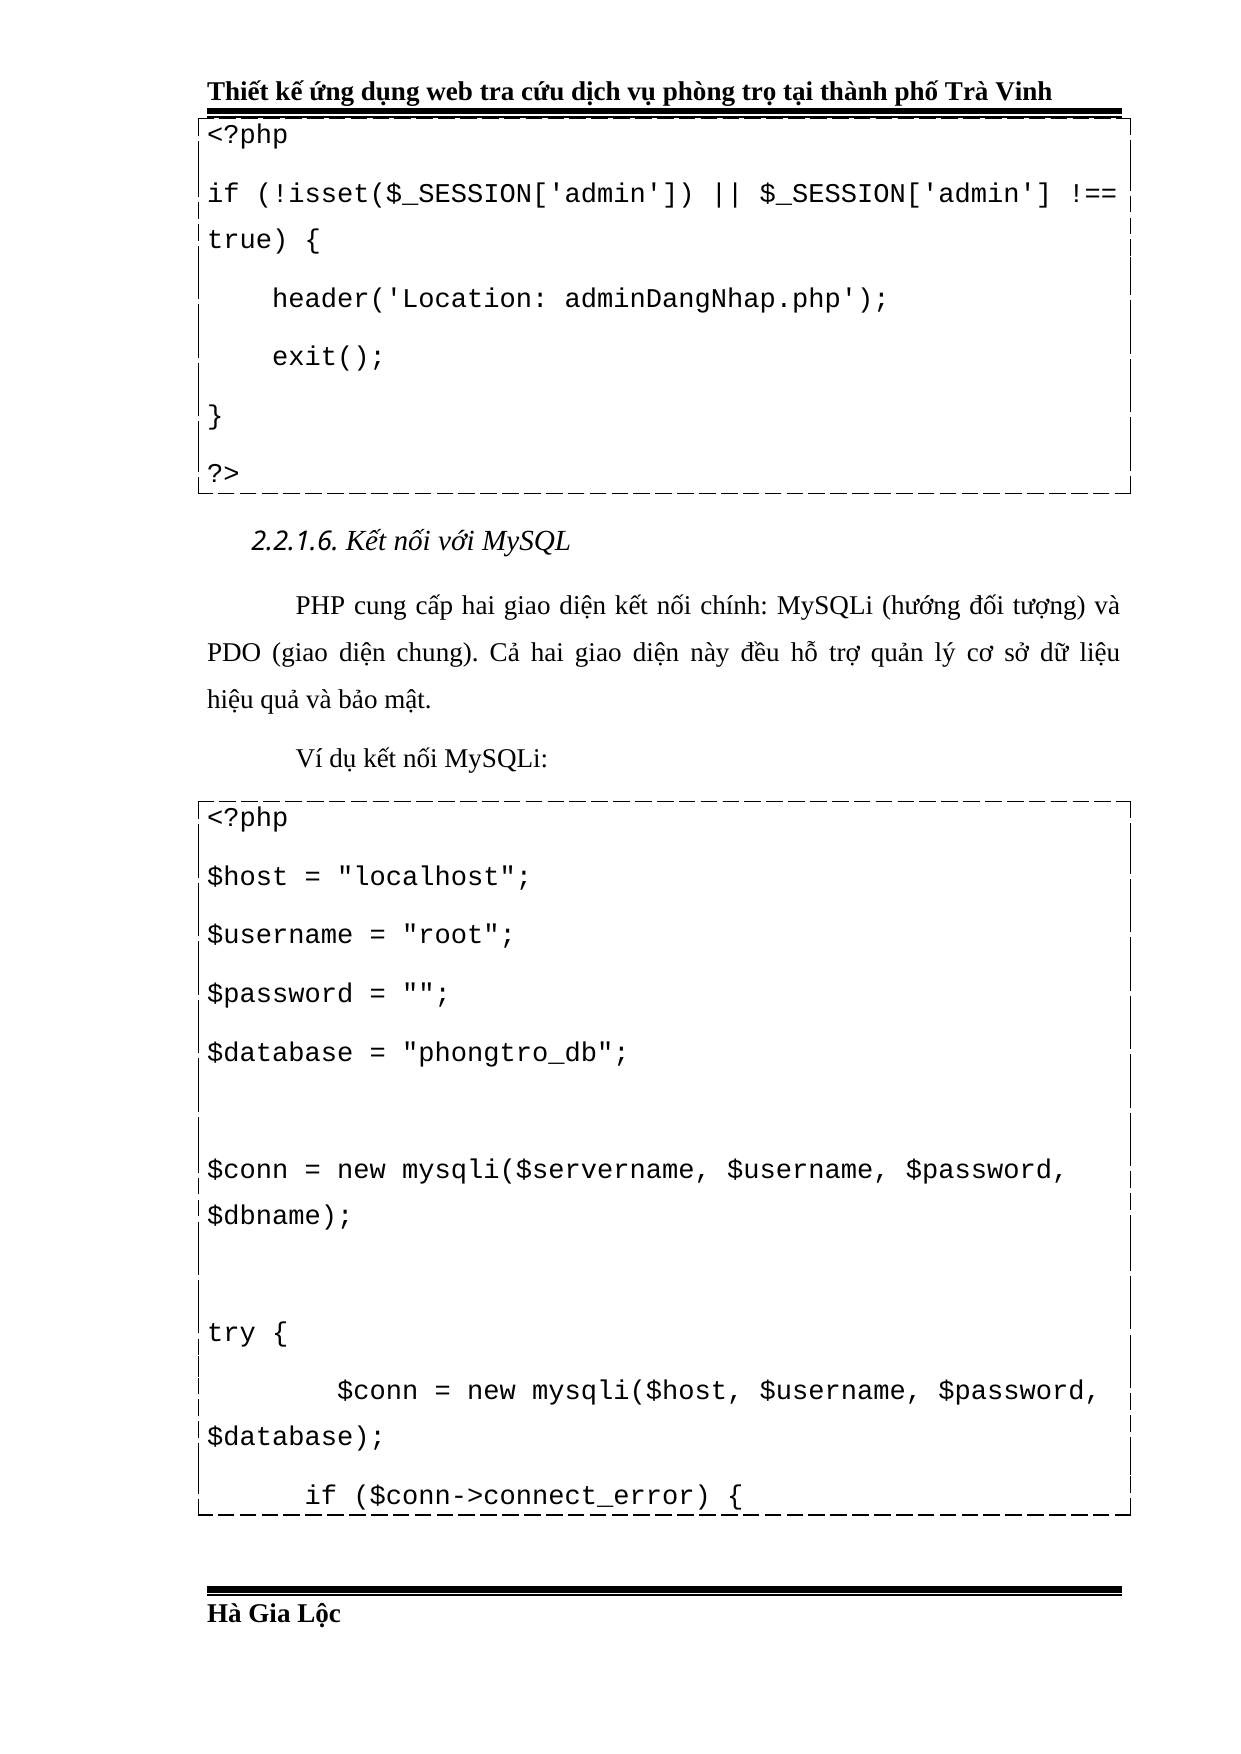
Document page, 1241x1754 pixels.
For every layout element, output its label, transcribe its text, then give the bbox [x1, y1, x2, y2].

text <?php [197, 118, 1131, 152]
text $conn = new mysqli($servername, $username, $password, $dbname); [197, 1152, 1131, 1232]
text } [197, 398, 1131, 432]
text if (!isset($_SESSION['admin']) || $_SESSION['admin'] !== true) { [197, 177, 1131, 257]
text $conn = new mysqli($host, $username, $password, $database); [197, 1374, 1131, 1454]
text PHP cung cấp hai giao diện kết nối chính: MySQLi (hướng đối tượng) và PDO (giao diện chung). Cả hai giao diện này đều hỗ trợ quản lý cơ sở dữ liệu hiệu quả và bảo mật. [207, 589, 1122, 714]
subtitle Kết nối với MySQL [222, 522, 1122, 558]
text ?> [197, 457, 1131, 494]
text $password = ""; [197, 977, 1131, 1011]
text $database = "phongtro_db"; [197, 1035, 1131, 1069]
text exit(); [197, 340, 1131, 374]
text Ví dụ kết nối MySQLi: [207, 742, 1122, 773]
text <?php [197, 801, 1131, 835]
text header('Location: adminDangNhap.php'); [197, 281, 1131, 315]
text $host = "localhost"; [197, 860, 1131, 893]
text $username = "root"; [197, 918, 1131, 952]
text if ($conn->connect_error) { [197, 1479, 1131, 1516]
text try { [197, 1316, 1131, 1349]
